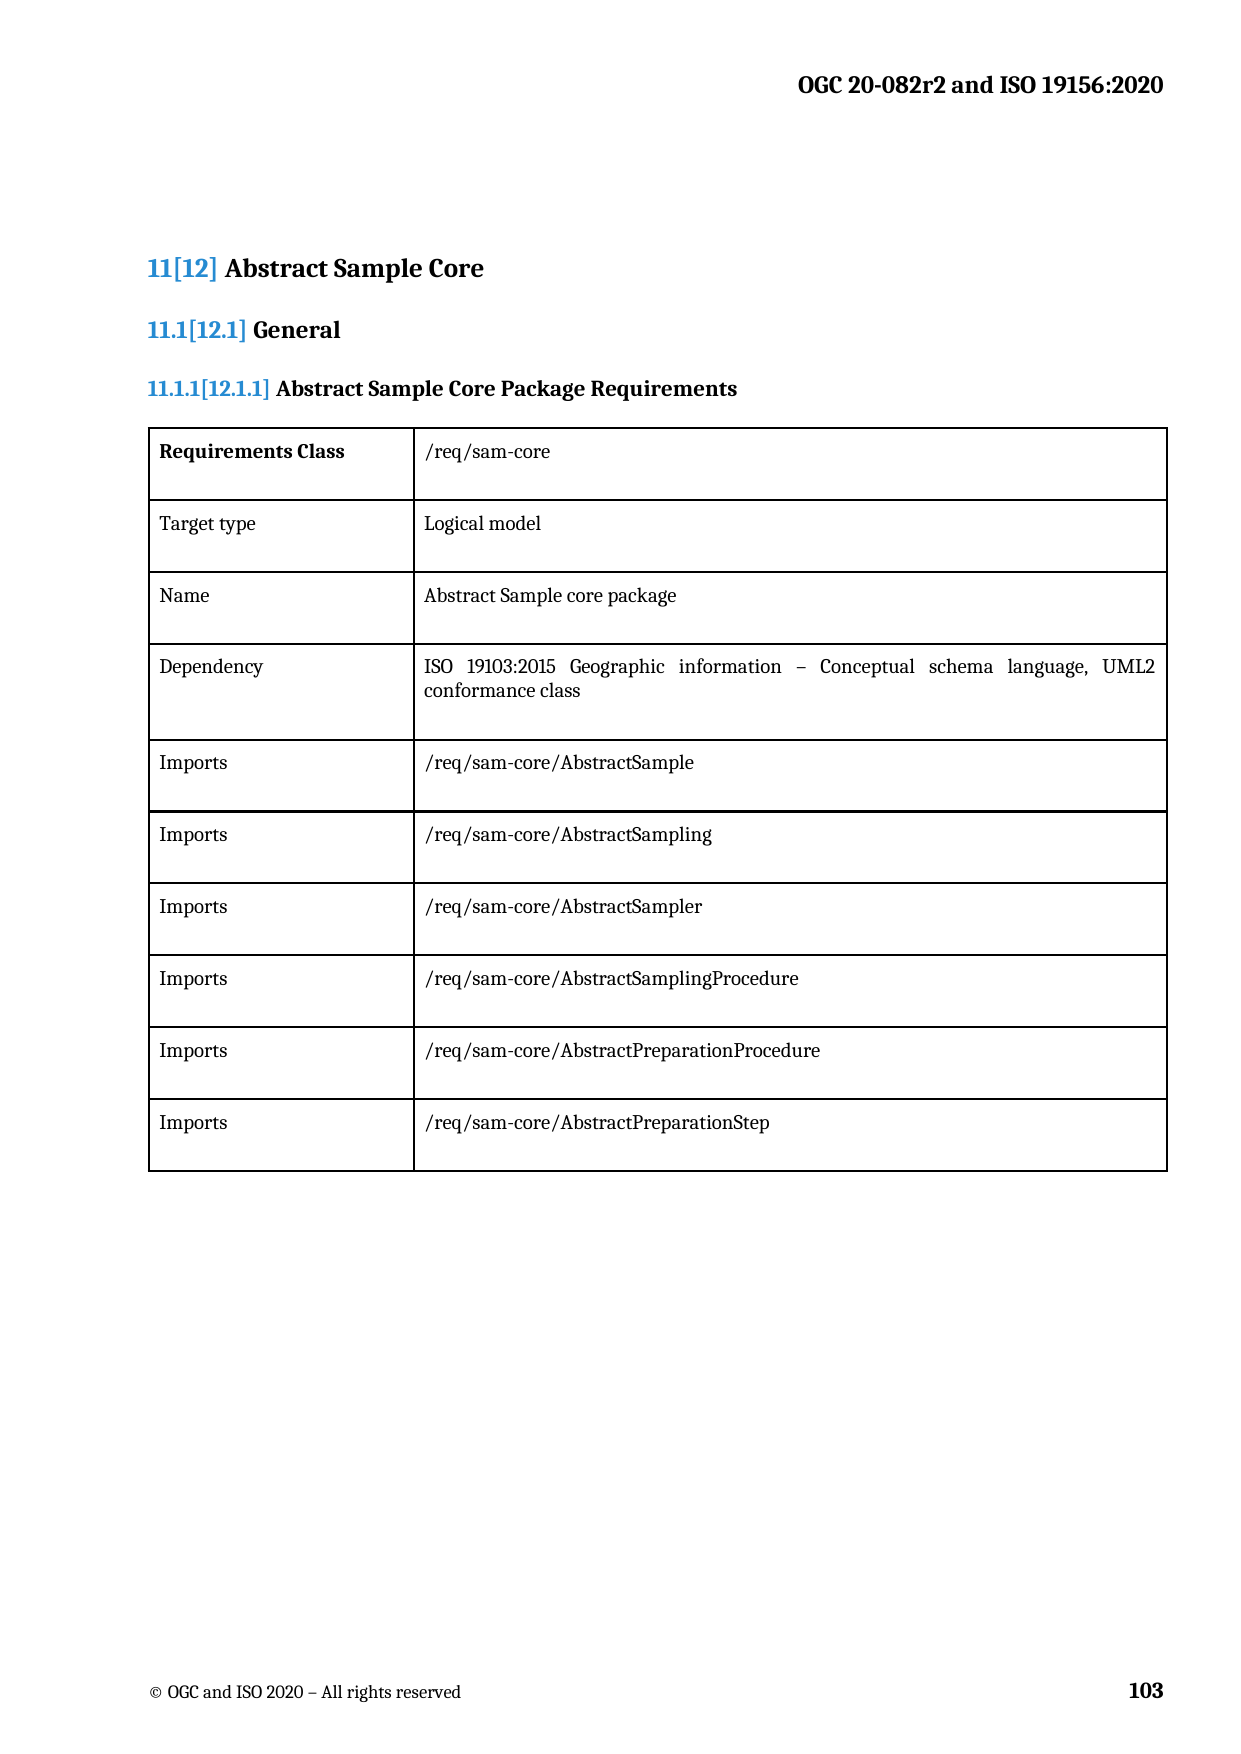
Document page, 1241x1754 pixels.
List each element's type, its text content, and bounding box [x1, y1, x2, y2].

subtitle Abstract Sample Core [148, 253, 1163, 284]
table_cell Imports [150, 884, 413, 954]
table_cell Imports [150, 956, 413, 1026]
subtitle Abstract Sample Core Package Requirements [148, 376, 1163, 402]
table_header /req/sam-core [415, 429, 1166, 499]
table_cell Logical model [415, 501, 1166, 571]
table_cell Target type [150, 501, 413, 571]
table_cell Dependency [150, 645, 413, 738]
table_cell Name [150, 573, 413, 643]
table_cell /req/sam-core/AbstractSampling [415, 813, 1166, 882]
table_cell /req/sam-core/AbstractSamplingProcedure [415, 956, 1166, 1026]
table_cell Imports [150, 1100, 413, 1170]
table_cell ISO 19103:2015 Geographic information – Conceptual schema language, UML2 conformance class [415, 645, 1166, 738]
table_cell /req/sam-core/AbstractPreparationStep [415, 1100, 1166, 1170]
table_header Requirements Class [150, 429, 413, 499]
table_cell Imports [150, 1028, 413, 1098]
table_cell /req/sam-core/AbstractSample [415, 741, 1166, 810]
subtitle General [148, 316, 1163, 344]
table_cell Imports [150, 741, 413, 810]
table_cell /req/sam-core/AbstractSampler [415, 884, 1166, 954]
table_cell /req/sam-core/AbstractPreparationProcedure [415, 1028, 1166, 1098]
table_cell Abstract Sample core package [415, 573, 1166, 643]
table_cell Imports [150, 813, 413, 882]
